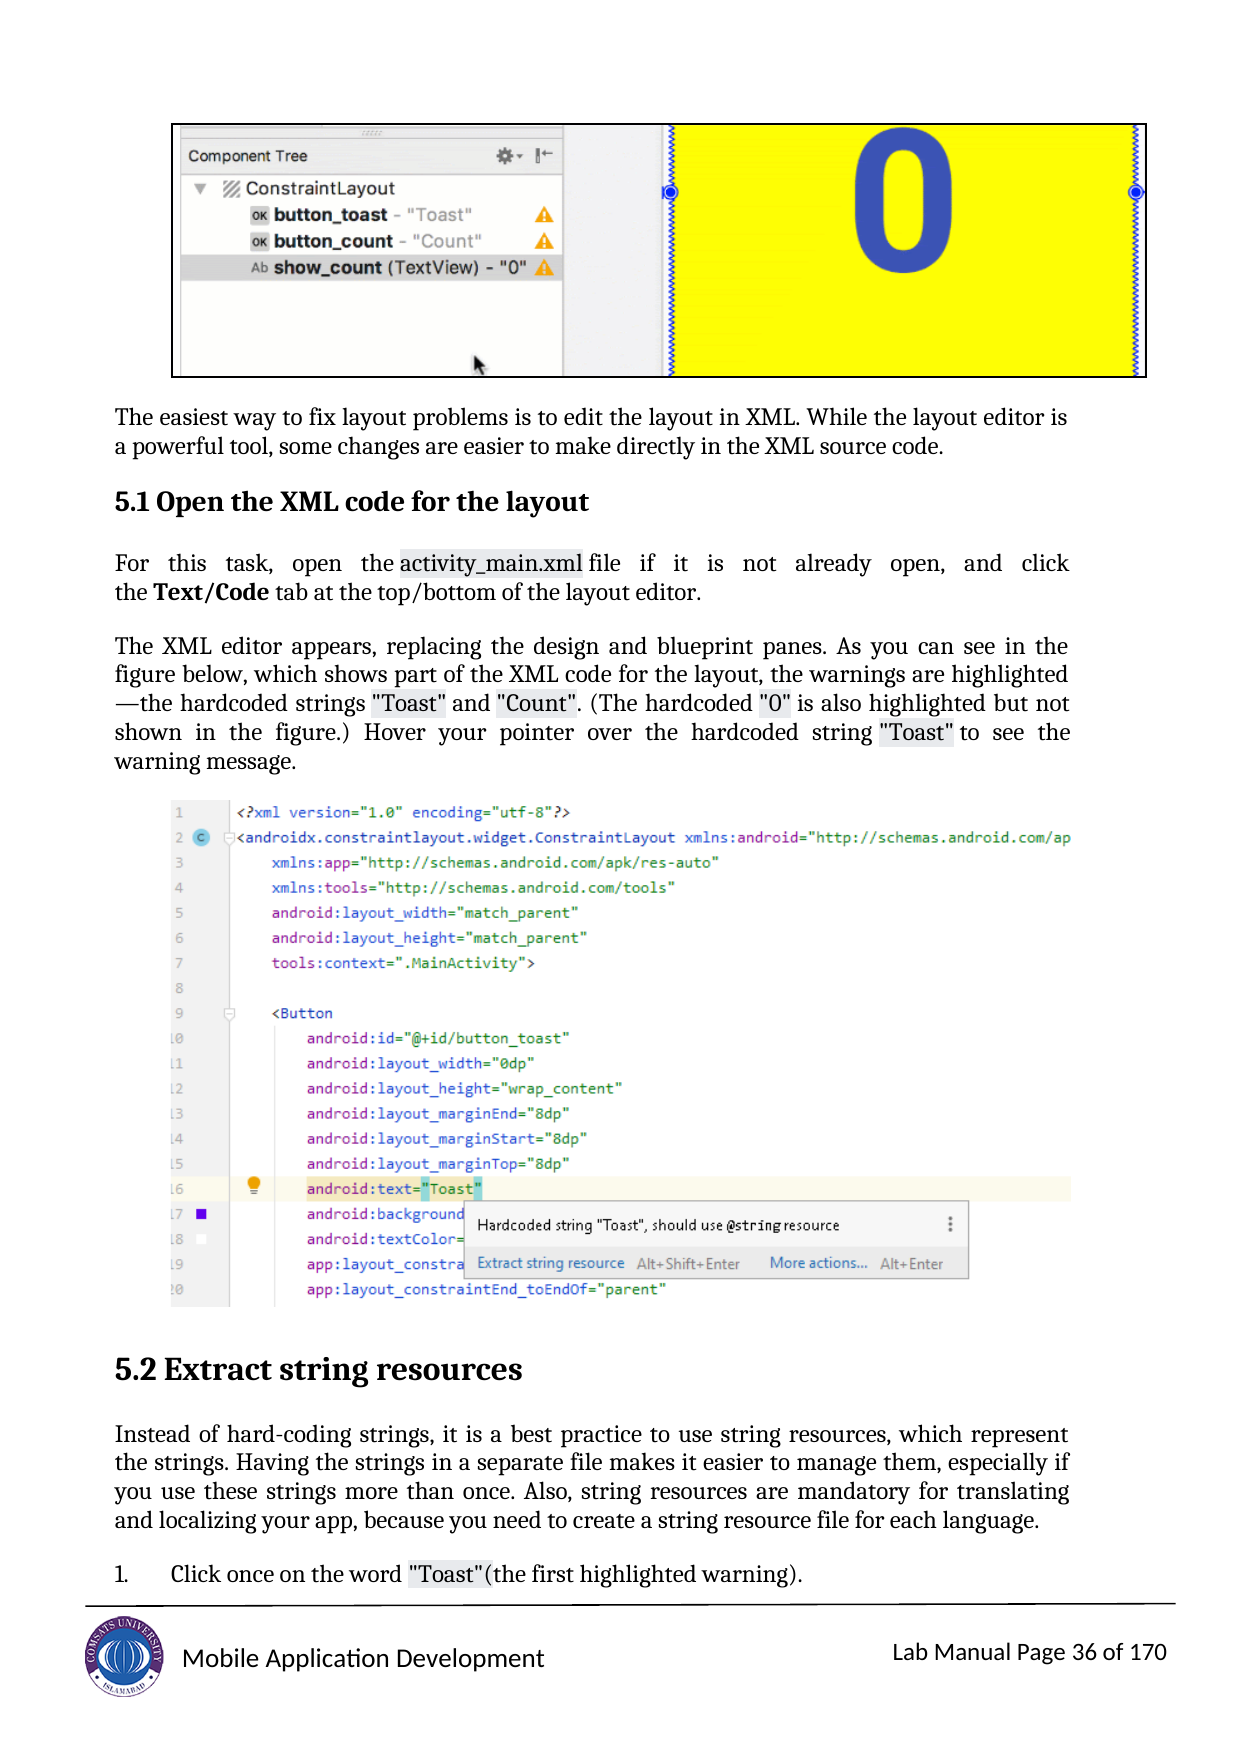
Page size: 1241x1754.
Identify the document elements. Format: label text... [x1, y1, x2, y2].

text The easiest way to fix layout problems is to edit the layout in XML. While the layout editor is a powerful tool, some changes are easier to make directly in the XML source code. [114, 403, 1070, 461]
list Click once on the word "Toast"(the first highlighted warning). [114, 1559, 1070, 1588]
text For this task, open the activity_main.xml file if it is not already open, and click the Text/Code tab at the top/bottom of the layout editor. [114, 549, 1070, 607]
text 5.1 Open the XML code for the layout [114, 486, 1240, 519]
picture [85, 1616, 165, 1697]
picture [170, 800, 1071, 1307]
text Instead of hard-coding strings, it is a best practice to use string resources, which represent the strings. Having the strings in a separate file makes it easier to manage them, especially if you use these strings more than once. Also, string resources are mandatory for translating and localizing your app, because you need to create a string resource file for each language. [114, 1419, 1070, 1534]
picture [173, 125, 1145, 376]
text The XML editor appears, replacing the design and blueprint panes. As you can see in the figure below, which shows part of the XML code for the layout, the warnings are highlighted—the hardcoded strings "Toast" and "Count". (The hardcoded "0" is also highlighted but not shown in the figure.) Hover your pointer over the hardcoded string "Toast" to see the warning message. [114, 632, 1070, 775]
text 5.2 Extract string resources [114, 1351, 1240, 1389]
